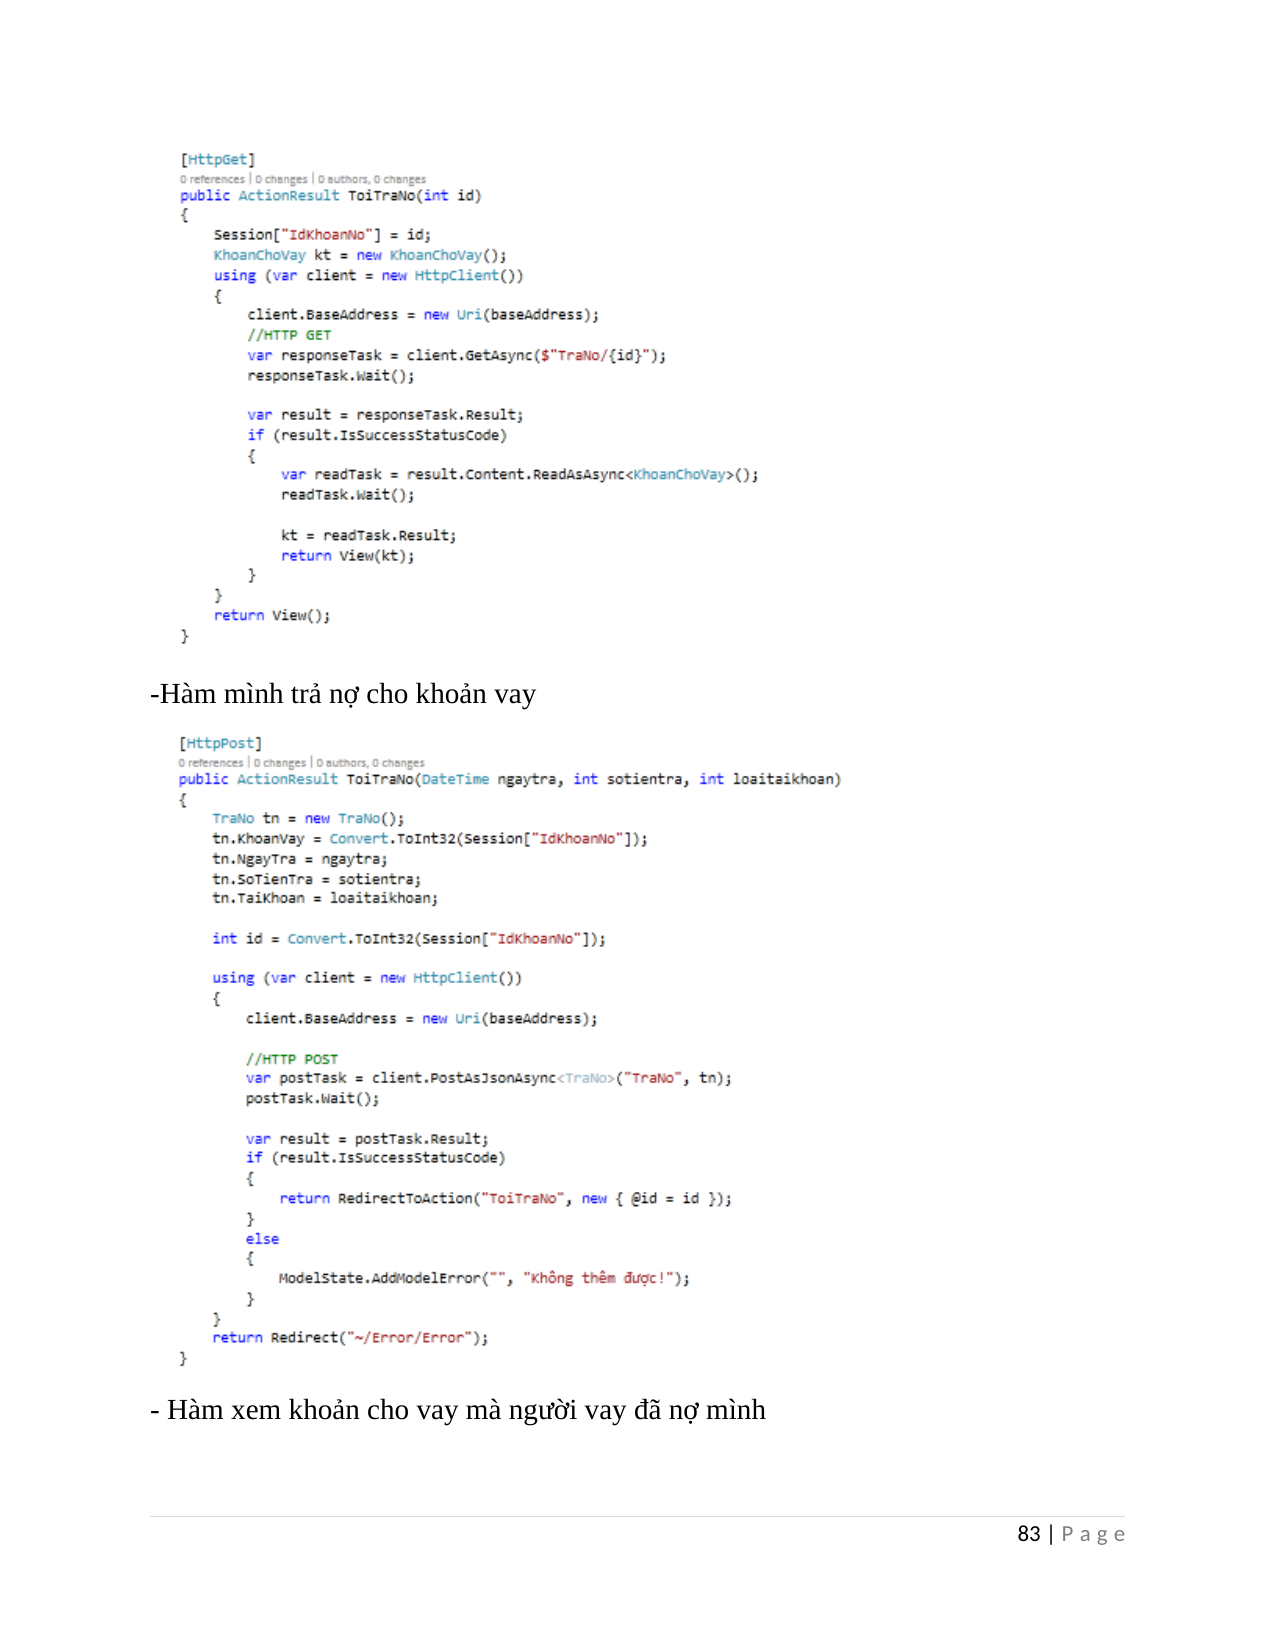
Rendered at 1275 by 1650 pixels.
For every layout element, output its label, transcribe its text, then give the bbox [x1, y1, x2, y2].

text - Hàm xem khoản cho vay mà người vay đã nợ mình [150, 1392, 1125, 1426]
text -Hàm mình trả nợ cho khoản vay [150, 676, 1125, 710]
picture [150, 728, 924, 1374]
picture [150, 150, 816, 658]
